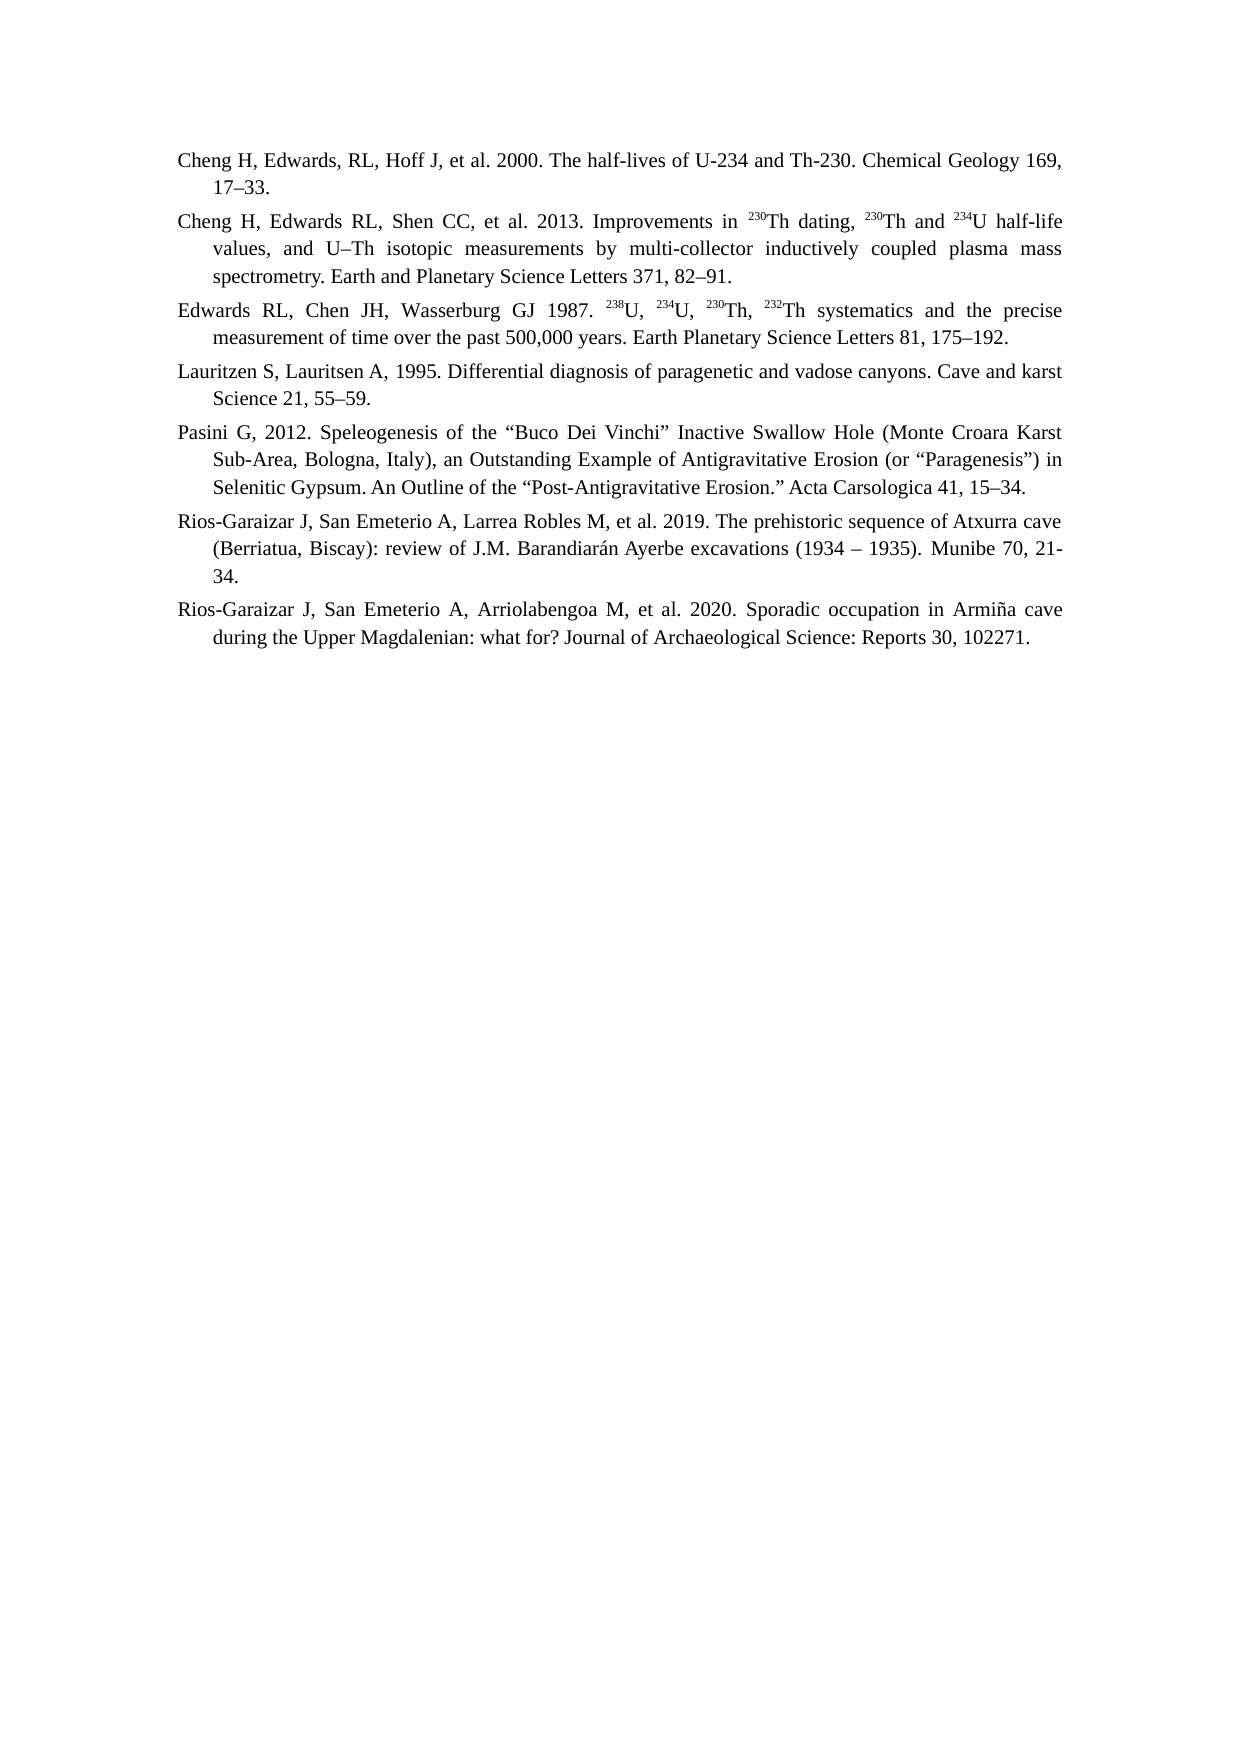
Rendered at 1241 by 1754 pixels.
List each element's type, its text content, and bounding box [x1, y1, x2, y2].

text Rios-Garaizar J, San Emeterio A, Larrea Robles M, et al. 2019. The prehistoric sequence of Atxurra cave (Berriatua, Biscay): review of J.M. Barandiarán Ayerbe excavations (1934 – 1935). Munibe 70, 21-34. [177, 508, 1063, 588]
text Pasini G, 2012. Speleogenesis of the “Buco Dei Vinchi” Inactive Swallow Hole (Monte Croara Karst Sub-Area, Bologna, Italy), an Outstanding Example of Antigravitative Erosion (or “Paragenesis”) in Selenitic Gypsum. An Outline of the “Post-Antigravitative Erosion.” Acta Carsologica 41, 15–34. [177, 420, 1063, 499]
text Lauritzen S, Lauritsen A, 1995. Differential diagnosis of paragenetic and vadose canyons. Cave and karst Science 21, 55–59. [177, 359, 1063, 410]
text Cheng H, Edwards, RL, Hoff J, et al. 2000. The half-lives of U-234 and Th-230. Chemical Geology 169, 17–33. [177, 148, 1063, 199]
text Edwards RL, Chen JH, Wasserburg GJ 1987. 238U, 234U, 230Th, 232Th systematics and the precise measurement of time over the past 500,000 years. Earth Planetary Science Letters 81, 175–192. [177, 297, 1063, 349]
list Cheng H, Edwards RL, Shen CC, et al. 2013. Improvements in 230Th dating, 230Th and 234U half-life values, and U–Th isotopic measurements by multi-collector inductively coupled plasma mass spectrometry. Earth and Planetary Science Letters 371, 82–91. [177, 209, 1063, 288]
text Rios-Garaizar J, San Emeterio A, Arriolabengoa M, et al. 2020. Sporadic occupation in Armiña cave during the Upper Magdalenian: what for? Journal of Archaeological Science: Reports 30, 102271. [177, 597, 1063, 649]
